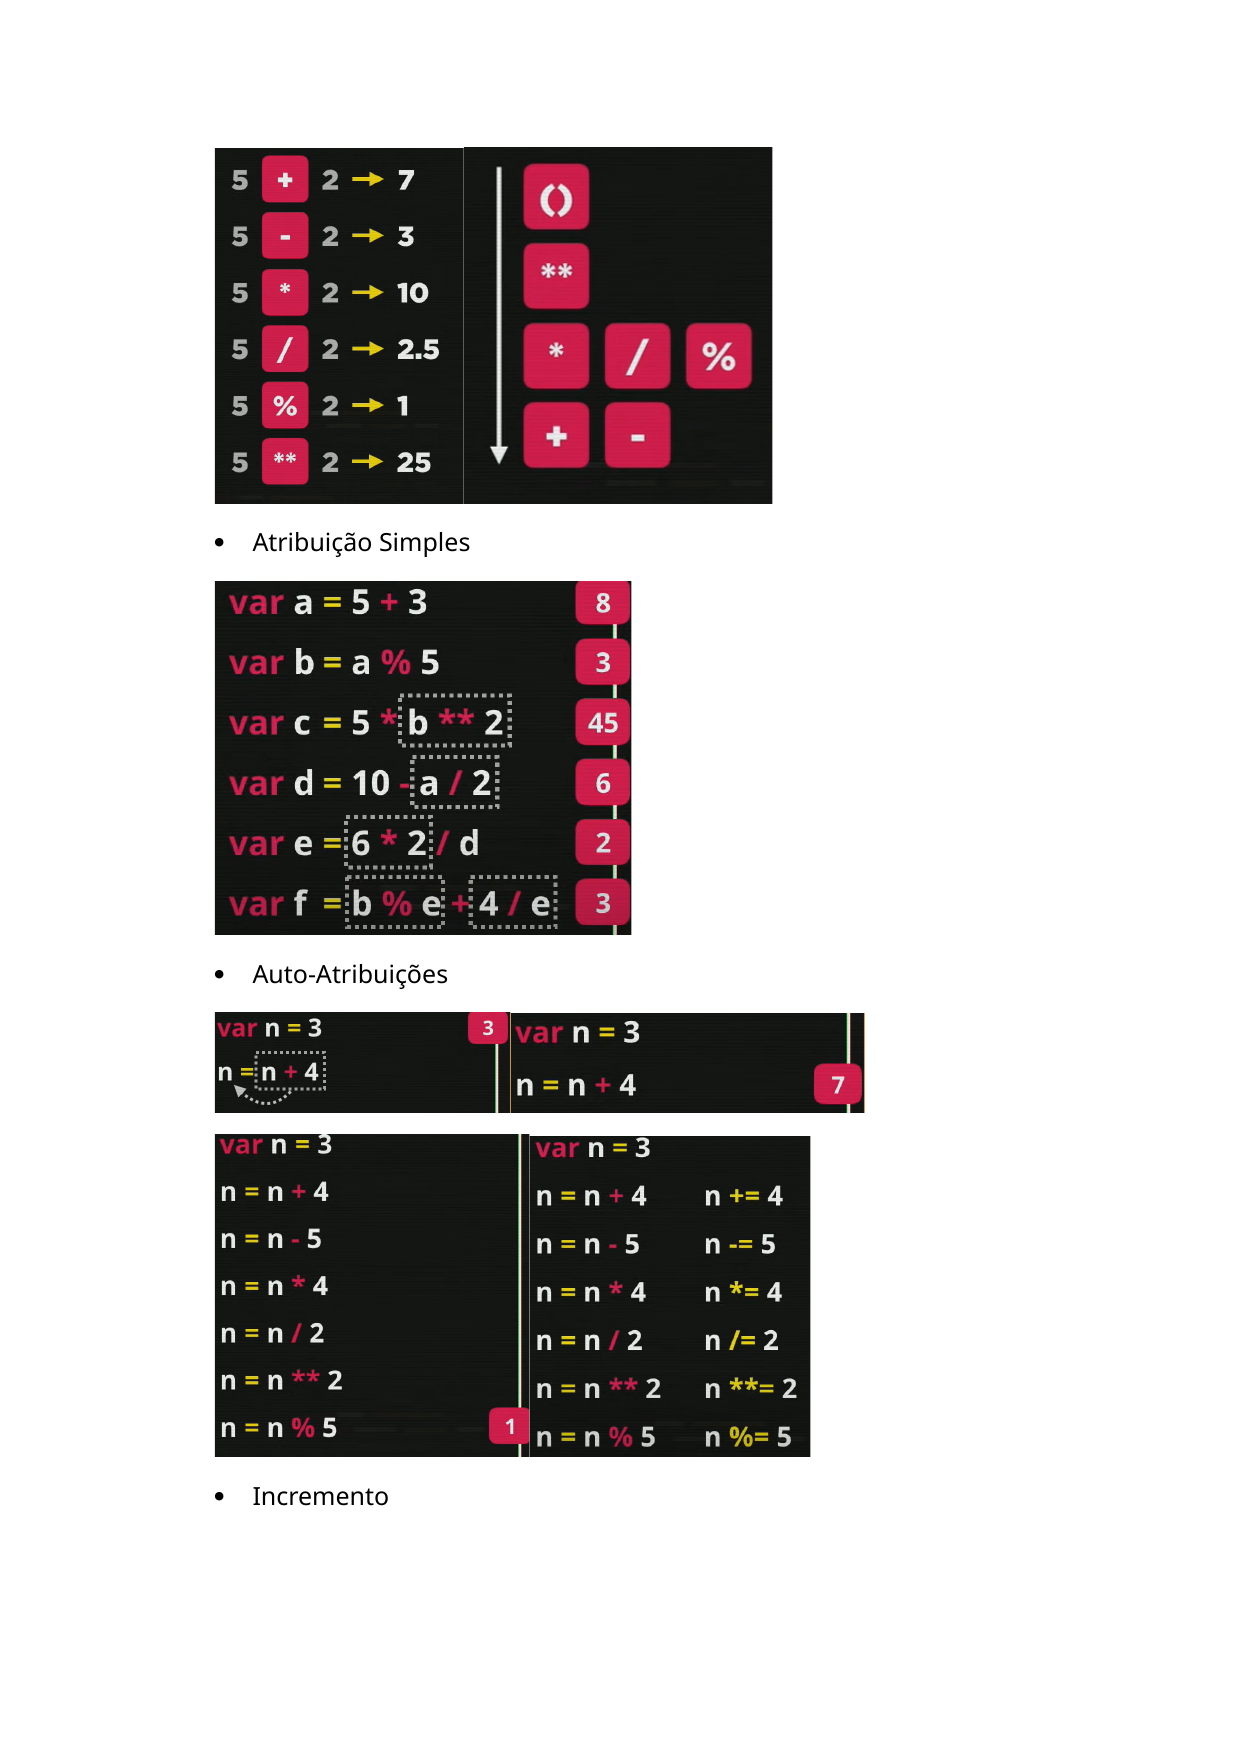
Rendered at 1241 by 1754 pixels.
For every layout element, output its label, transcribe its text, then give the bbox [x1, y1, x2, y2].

picture [214, 147, 773, 504]
list Auto-Atribuições [215, 957, 1063, 991]
picture [214, 1134, 811, 1457]
picture [214, 581, 632, 935]
list Incremento [215, 1478, 1063, 1512]
picture [214, 1012, 865, 1113]
list Atribuição Simples [215, 525, 1063, 559]
